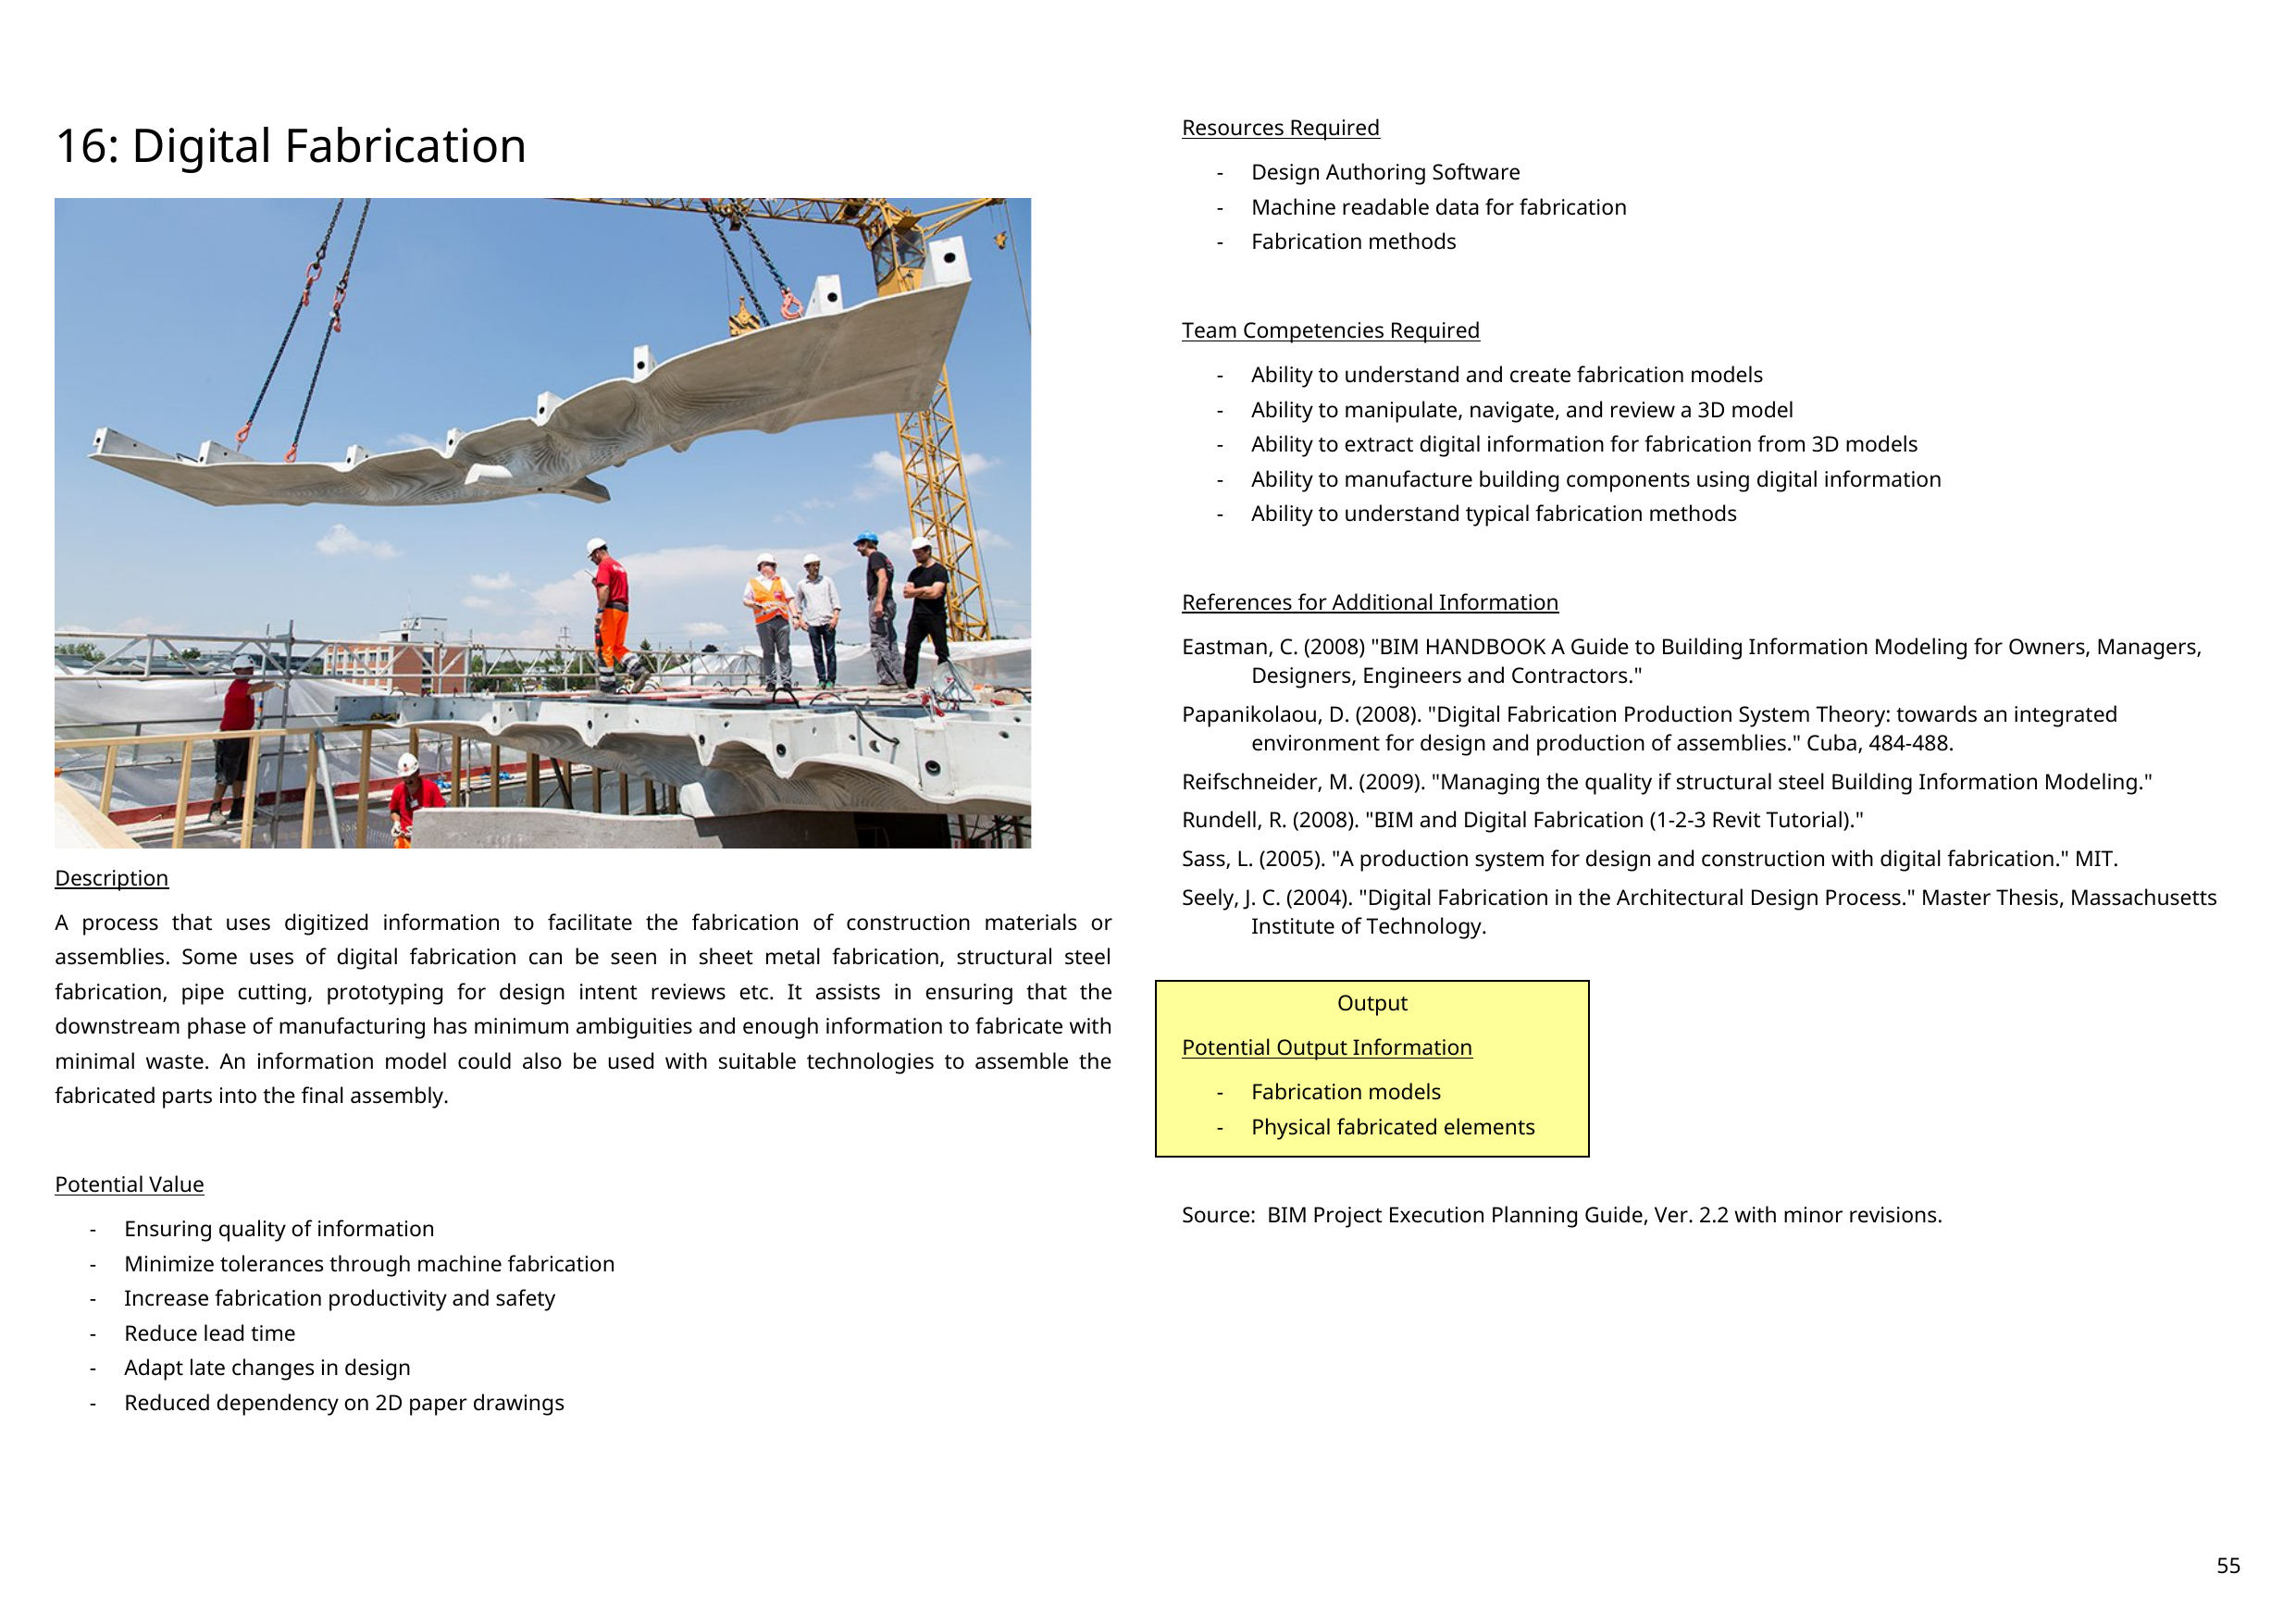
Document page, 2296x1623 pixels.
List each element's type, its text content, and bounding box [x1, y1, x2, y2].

subtitle Potential Value [55, 1170, 1113, 1198]
subtitle Resources Required [1182, 113, 2240, 142]
list Ability to manufacture building components using digital information [1216, 464, 2240, 493]
list Ability to manipulate, navigate, and review a 3D model [1216, 394, 2240, 424]
text Sass, L. (2005). "A production system for design and construction with digital fabrication." MIT. [1182, 844, 2240, 873]
subtitle 16: Digital Fabrication [55, 113, 1113, 176]
list Ensuring quality of information [90, 1214, 1113, 1243]
list Design Authoring Software [1216, 157, 2240, 186]
list Ability to extract digital information for fabrication from 3D models [1216, 429, 2240, 458]
list Increase fabrication productivity and safety [90, 1283, 1113, 1312]
subtitle Description [55, 863, 1113, 892]
text Seely, J. C. (2004). "Digital Fabrication in the Architectural Design Process." Master Thesis, Massachusetts Institute of Technology. [1182, 882, 2240, 940]
list Fabrication methods [1216, 227, 2240, 255]
text Rundell, R. (2008). "BIM and Digital Fabrication (1-2-3 Revit Tutorial)." [1182, 805, 2240, 834]
list Reduced dependency on 2D paper drawings [90, 1387, 1113, 1417]
subtitle Potential Output Information [1182, 1033, 2240, 1061]
list Fabrication models [1216, 1077, 2240, 1106]
list Ability to understand typical fabrication methods [1216, 499, 2240, 527]
subtitle References for Additional Information [1182, 588, 2240, 616]
text Papanikolaou, D. (2008). "Digital Fabrication Production System Theory: towards an integrated environment for design and production of assemblies." Cuba, 484-488. [1182, 700, 2240, 757]
list Reduce lead time [90, 1318, 1113, 1347]
list Physical fabricated elements [1216, 1111, 2240, 1141]
subtitle Team Competencies Required [1182, 316, 2240, 344]
text Source: BIM Project Execution Planning Guide, Ver. 2.2 with minor revisions. [1182, 1200, 2240, 1229]
text A process that uses digitized information to facilitate the fabrication of construction materials or assemblies. Some uses of digital fabrication can be seen in sheet metal fabrication, structural steel fabrication, pipe cutting, prototyping for design intent reviews etc. It assists in ensuring that the downstream phase of manufacturing has minimum ambiguities and enough information to fabricate with minimal waste. An information model could also be used with suitable technologies to assemble the fabricated parts into the final assembly. [55, 908, 1113, 1109]
list Ability to understand and create fabrication models [1216, 360, 2240, 389]
list Adapt late changes in design [90, 1353, 1113, 1381]
text Reifschneider, M. (2009). "Managing the quality if structural steel Building Information Modeling." [1182, 766, 2240, 796]
picture [55, 198, 1032, 849]
list Machine readable data for fabrication [1216, 192, 2240, 221]
text Eastman, C. (2008) "BIM HANDBOOK A Guide to Building Information Modeling for Owners, Managers, Designers, Engineers and Contractors." [1182, 632, 2240, 689]
list Minimize tolerances through machine fabrication [90, 1248, 1113, 1278]
